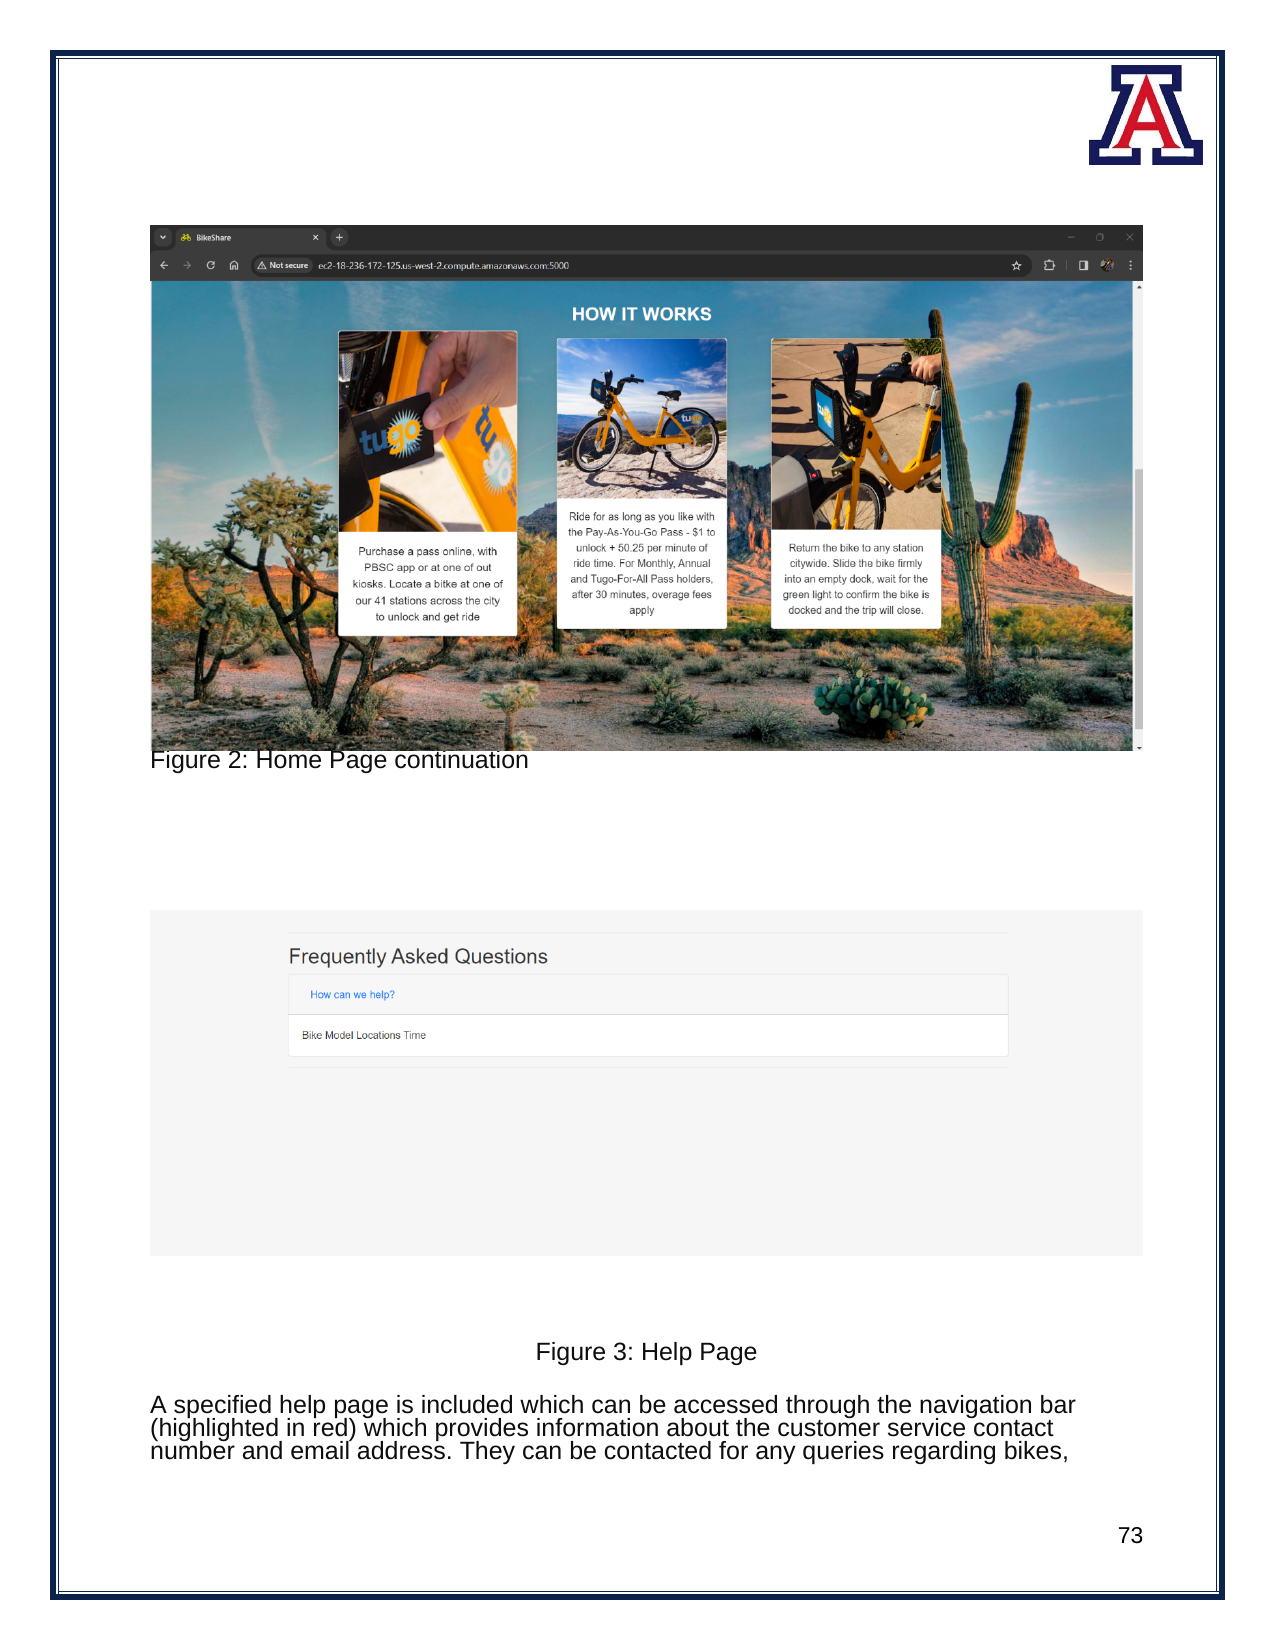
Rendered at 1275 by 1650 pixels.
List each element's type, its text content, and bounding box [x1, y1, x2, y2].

text Figure 3: Help Page [150, 1342, 1143, 1366]
picture [1089, 65, 1203, 165]
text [150, 1394, 1143, 1465]
picture [150, 225, 1143, 751]
picture [150, 910, 1143, 1256]
text Figure 2: Home Page continuation [150, 751, 1143, 796]
